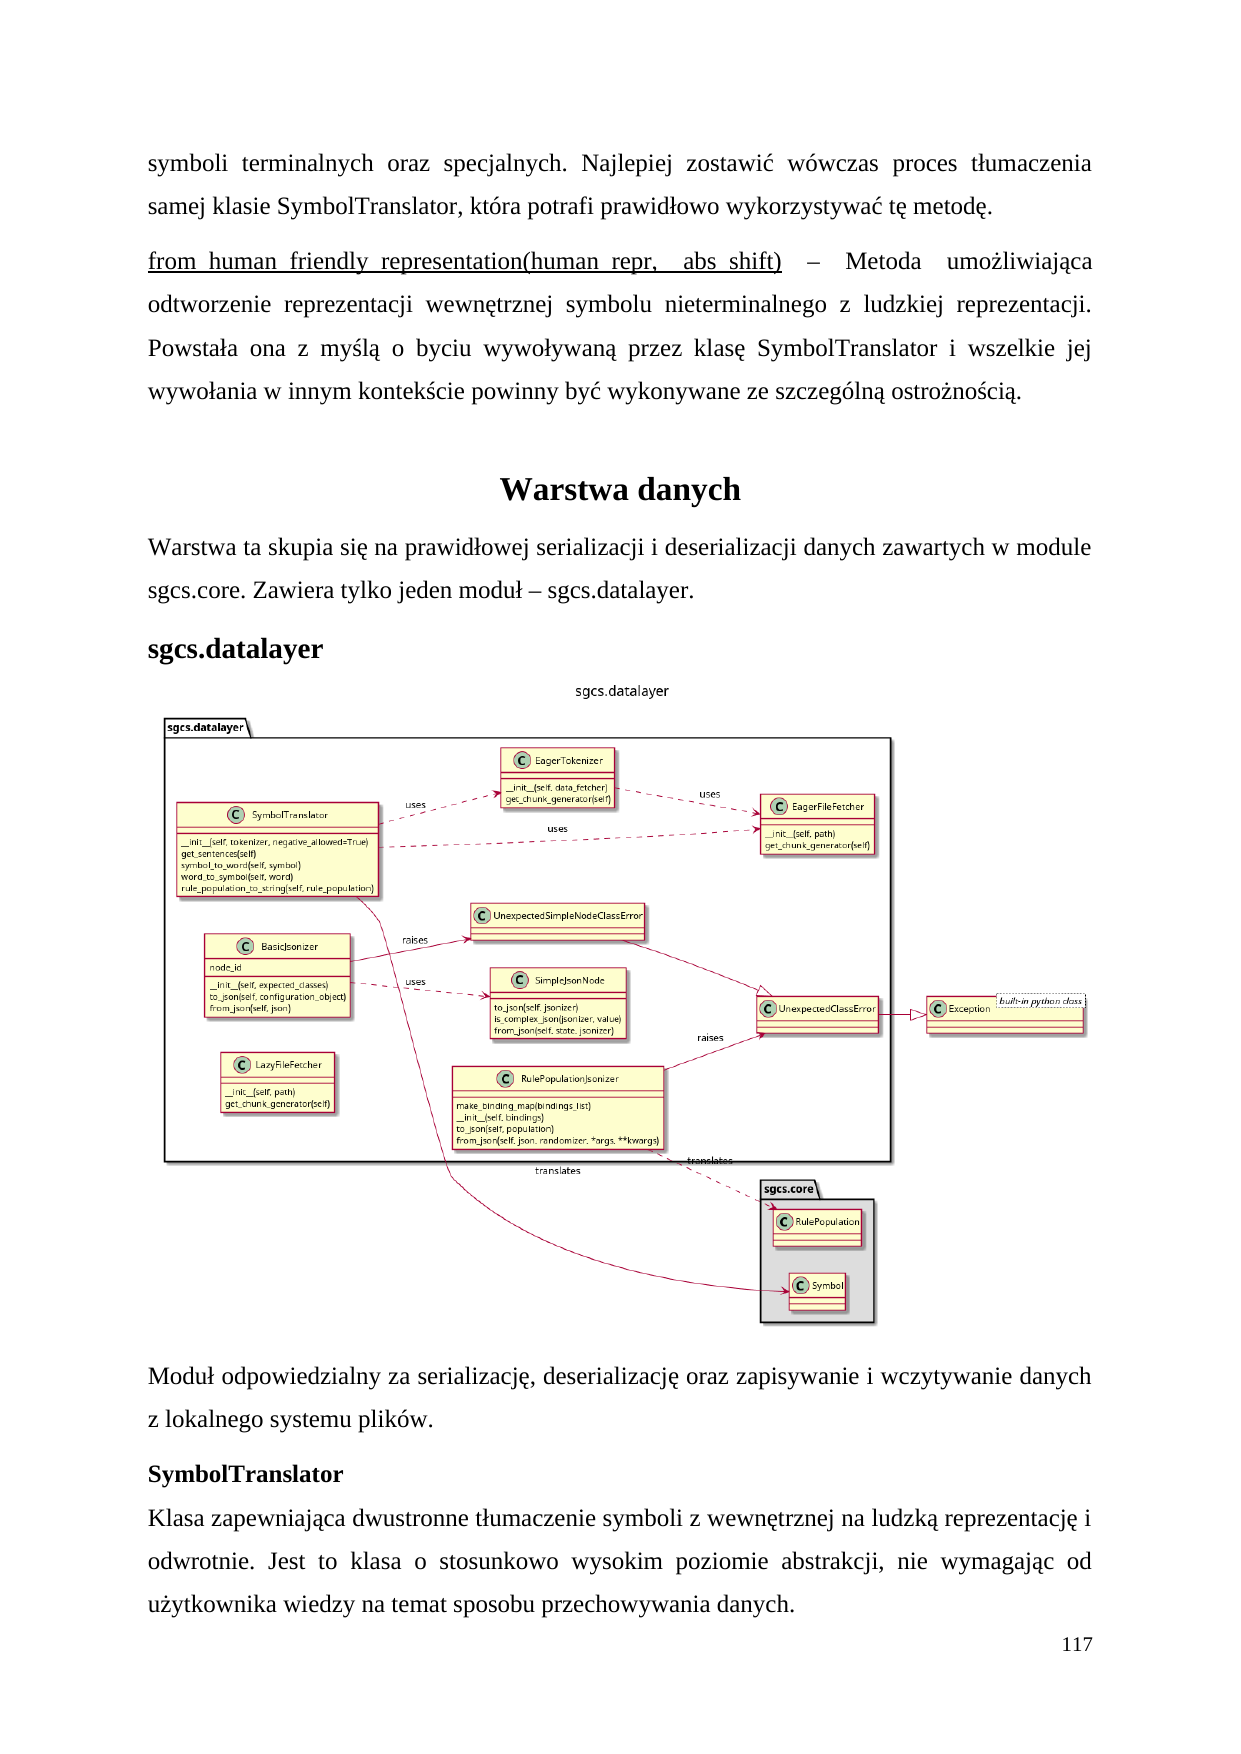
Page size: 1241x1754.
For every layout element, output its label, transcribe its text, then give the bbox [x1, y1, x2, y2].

text from_human_friendly_representation(human_repr, abs_shift) – Metoda umożliwiająca odtworzenie reprezentacji wewnętrznej symbolu nieterminalnego z ludzkiej reprezentacji. Powstała ona z myślą o byciu wywoływaną przez klasę SymbolTranslator i wszelkie jej wywołania w innym kontekście powinny być wykonywane ze szczególną ostrożnością. [148, 246, 1093, 404]
text SymbolTranslator [148, 1459, 1093, 1488]
text sgcs.datalayer [148, 631, 1093, 664]
text Warstwa danych [148, 469, 1093, 507]
text Klasa zapewniająca dwustronne tłumaczenie symboli z wewnętrznej na ludzką reprezentację i odwrotnie. Jest to klasa o stosunkowo wysokim poziomie abstrakcji, nie wymagając od użytkownika wiedzy na temat sposobu przechowywania danych. [148, 1503, 1093, 1618]
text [148, 148, 1093, 219]
text Moduł odpowiedzialny za serializację, deserializację oraz zapisywanie i wczytywanie danych z lokalnego systemu plików. [148, 1330, 1093, 1433]
picture [147, 681, 1093, 1330]
text Warstwa ta skupia się na prawidłowej serializacji i deserializacji danych zawartych w module sgcs.core. Zawiera tylko jeden moduł – sgcs.datalayer. [148, 532, 1093, 604]
